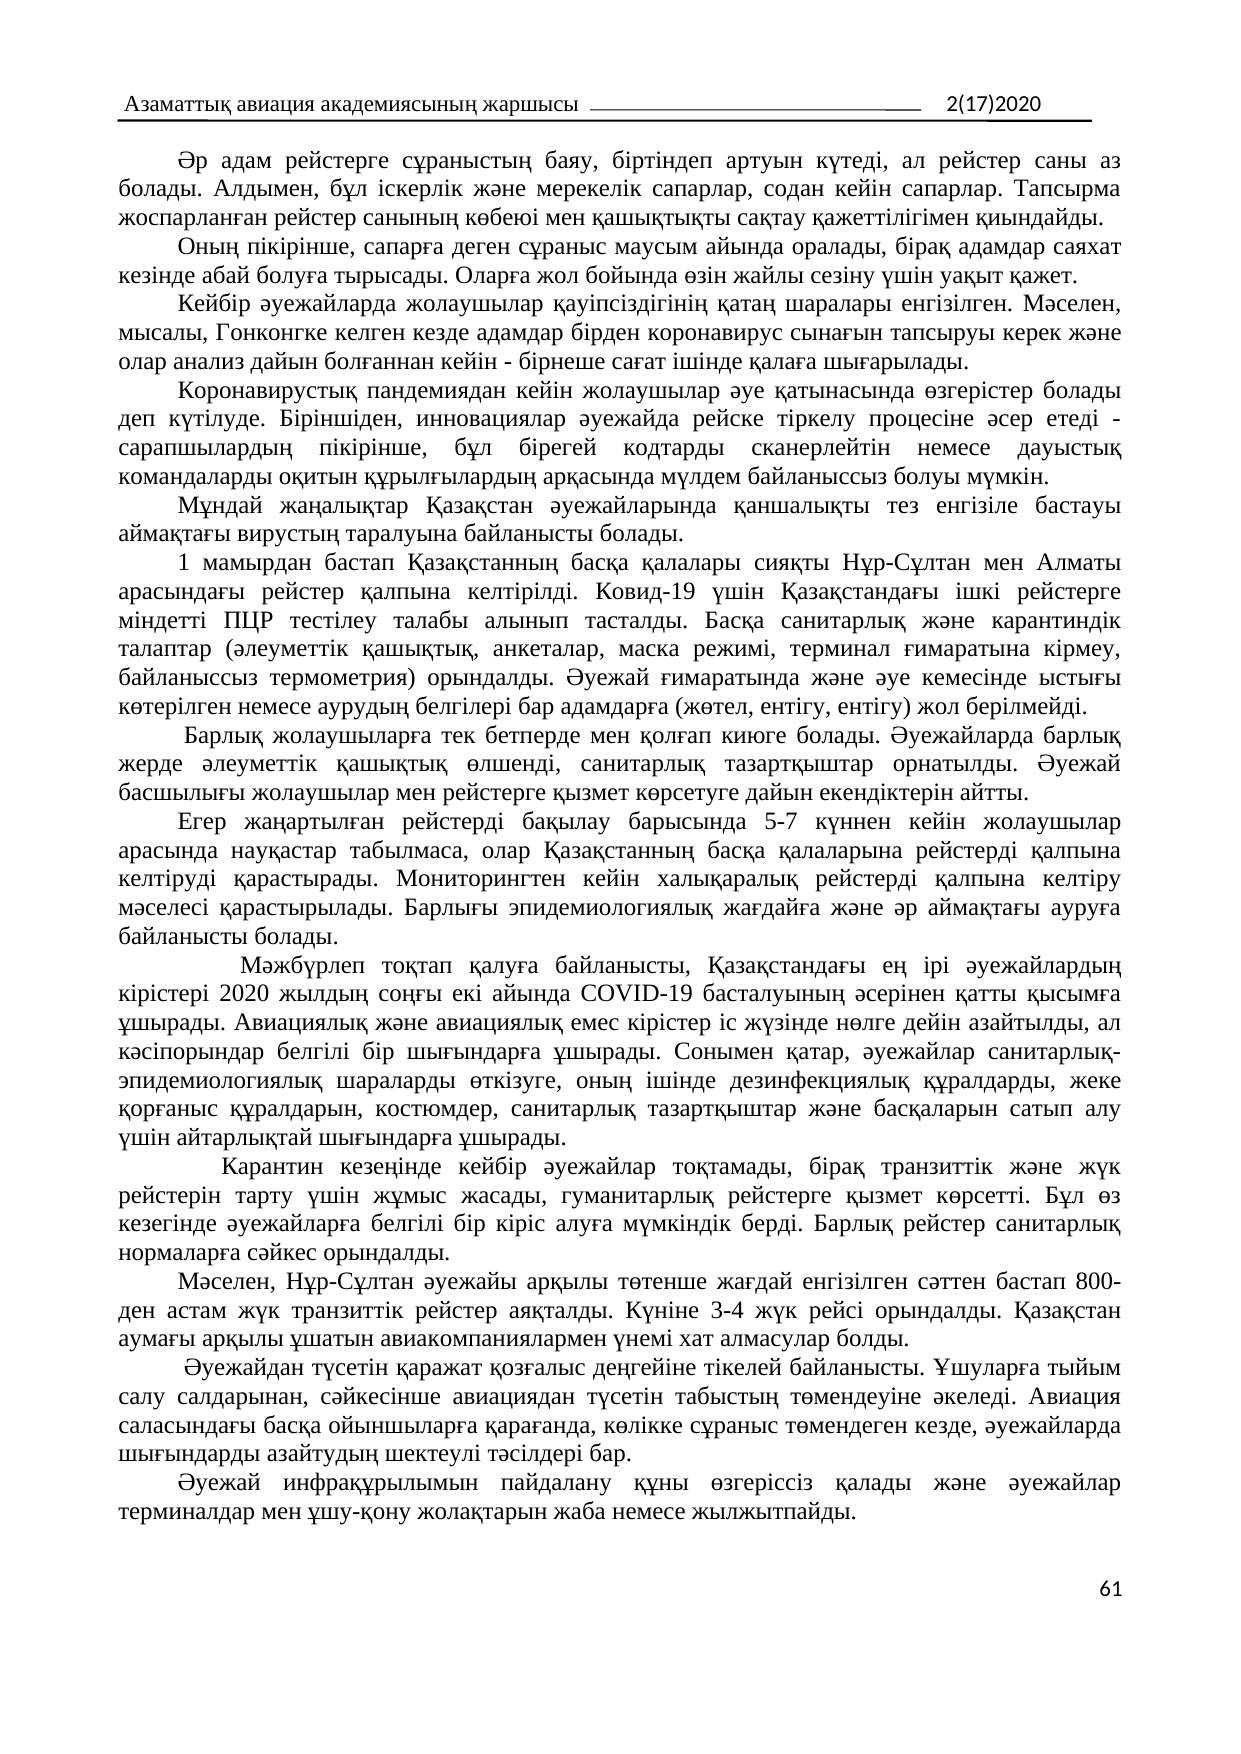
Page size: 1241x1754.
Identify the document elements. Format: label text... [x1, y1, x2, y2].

text Егер жаңартылған рейстерді бақылау барысында 5-7 күннен кейін жолаушылар арасында науқастар табылмаса, олар Қазақстанның басқа қалаларына рейстерді қалпына келтіруді қарастырады. Мониторингтен кейін халықаралық рейстерді қалпына келтіру мәселесі қарастырылады. Барлығы эпидемиологиялық жағдайға және әр аймақтағы ауруға байланысты болады. [118, 806, 1122, 950]
text Әр адам рейстерге сұраныстың баяу, біртіндеп артуын күтеді, ал рейстер саны аз болады. Алдымен, бұл іскерлік және мерекелік сапарлар, содан кейін сапарлар. Тапсырма жоспарланған рейстер санының көбеюі мен қашықтықты сақтау қажеттілігімен қиындайды. [118, 145, 1122, 231]
text Әуежай инфрақұрылымын пайдалану құны өзгеріссіз қалады және әуежайлар терминалдар мен ұшу-қону жолақтарын жаба немесе жылжытпайды. [118, 1467, 1122, 1525]
text Кейбір әуежайларда жолаушылар қауіпсіздігінің қатаң шаралары енгізілген. Мәселен, мысалы, Гонконгке келген кезде адамдар бірден коронавирус сынағын тапсыруы керек және олар анализ дайын болғаннан кейін - бірнеше сағат ішінде қалаға шығарылады. [118, 288, 1122, 375]
text Барлық жолаушыларға тек бетперде мен қолғап киюге болады. Әуежайларда барлық жерде әлеуметтік қашықтық өлшенді, санитарлық тазартқыштар орнатылды. Әуежай басшылығы жолаушылар мен рейстерге қызмет көрсетуге дайын екендіктерін айтты. [118, 720, 1122, 806]
text Карантин кезеңінде кейбір әуежайлар тоқтамады, бірақ транзиттік және жүк рейстерін тарту үшін жұмыс жасады, гуманитарлық рейстерге қызмет көрсетті. Бұл өз кезегінде әуежайларға белгілі бір кіріс алуға мүмкіндік берді. Барлық рейстер санитарлық нормаларға сәйкес орындалды. [118, 1151, 1122, 1266]
text Мұндай жаңалықтар Қазақстан әуежайларында қаншалықты тез енгізіле бастауы аймақтағы вирустың таралуына байланысты болады. [118, 490, 1122, 547]
text Әуежайдан түсетін қаражат қозғалыс деңгейіне тікелей байланысты. Ұшуларға тыйым салу салдарынан, сәйкесінше авиациядан түсетін табыстың төмендеуіне әкеледі. Авиация саласындағы басқа ойыншыларға қарағанда, көлікке сұраныс төмендеген кезде, әуежайларда шығындарды азайтудың шектеулі тәсілдері бар. [118, 1352, 1122, 1467]
text Коронавирустық пандемиядан кейін жолаушылар әуе қатынасында өзгерістер болады деп күтілуде. Біріншіден, инновациялар әуежайда рейске тіркелу процесіне әсер етеді - сарапшылардың пікірінше, бұл бірегей кодтарды сканерлейтін немесе дауыстық командаларды оқитын құрылғылардың арқасында мүлдем байланыссыз болуы мүмкін. [118, 375, 1122, 490]
text Мәжбүрлеп тоқтап қалуға байланысты, Қазақстандағы ең ірі әуежайлардың кірістері 2020 жылдың соңғы екі айында COVID-19 басталуының әсерінен қатты қысымға ұшырады. Авиациялық және авиациялық емес кірістер іс жүзінде нөлге дейін азайтылды, ал кәсіпорындар белгілі бір шығындарға ұшырады. Сонымен қатар, әуежайлар санитарлық-эпидемиологиялық шараларды өткізуге, оның ішінде дезинфекциялық құралдарды, жеке қорғаныс құралдарын, костюмдер, санитарлық тазартқыштар және басқаларын сатып алу үшін айтарлықтай шығындарға ұшырады. [118, 950, 1122, 1151]
text 1 мамырдан бастап Қазақстанның басқа қалалары сияқты Нұр-Сұлтан мен Алматы арасындағы рейстер қалпына келтірілді. Ковид-19 үшін Қазақстандағы ішкі рейстерге міндетті ПЦР тестілеу талабы алынып тасталды. Басқа санитарлық және карантиндік талаптар (әлеуметтік қашықтық, анкеталар, маска режимі, терминал ғимаратына кірмеу, байланыссыз термометрия) орындалды. Әуежай ғимаратында және әуе кемесінде ыстығы көтерілген немесе аурудың белгілері бар адамдарға (жөтел, ентігу, ентігу) жол берілмейді. [118, 547, 1122, 720]
text Оның пікірінше, сапарға деген сұраныс маусым айында оралады, бірақ адамдар саяхат кезінде абай болуға тырысады. Оларға жол бойында өзін жайлы сезіну үшін уақыт қажет. [118, 231, 1122, 288]
text Мәселен, Нұр-Сұлтан әуежайы арқылы төтенше жағдай енгізілген сәттен бастап 800-ден астам жүк транзиттік рейстер аяқталды. Күніне 3-4 жүк рейсі орындалды. Қазақстан аумағы арқылы ұшатын авиакомпаниялармен үнемі хат алмасулар болды. [118, 1266, 1122, 1352]
